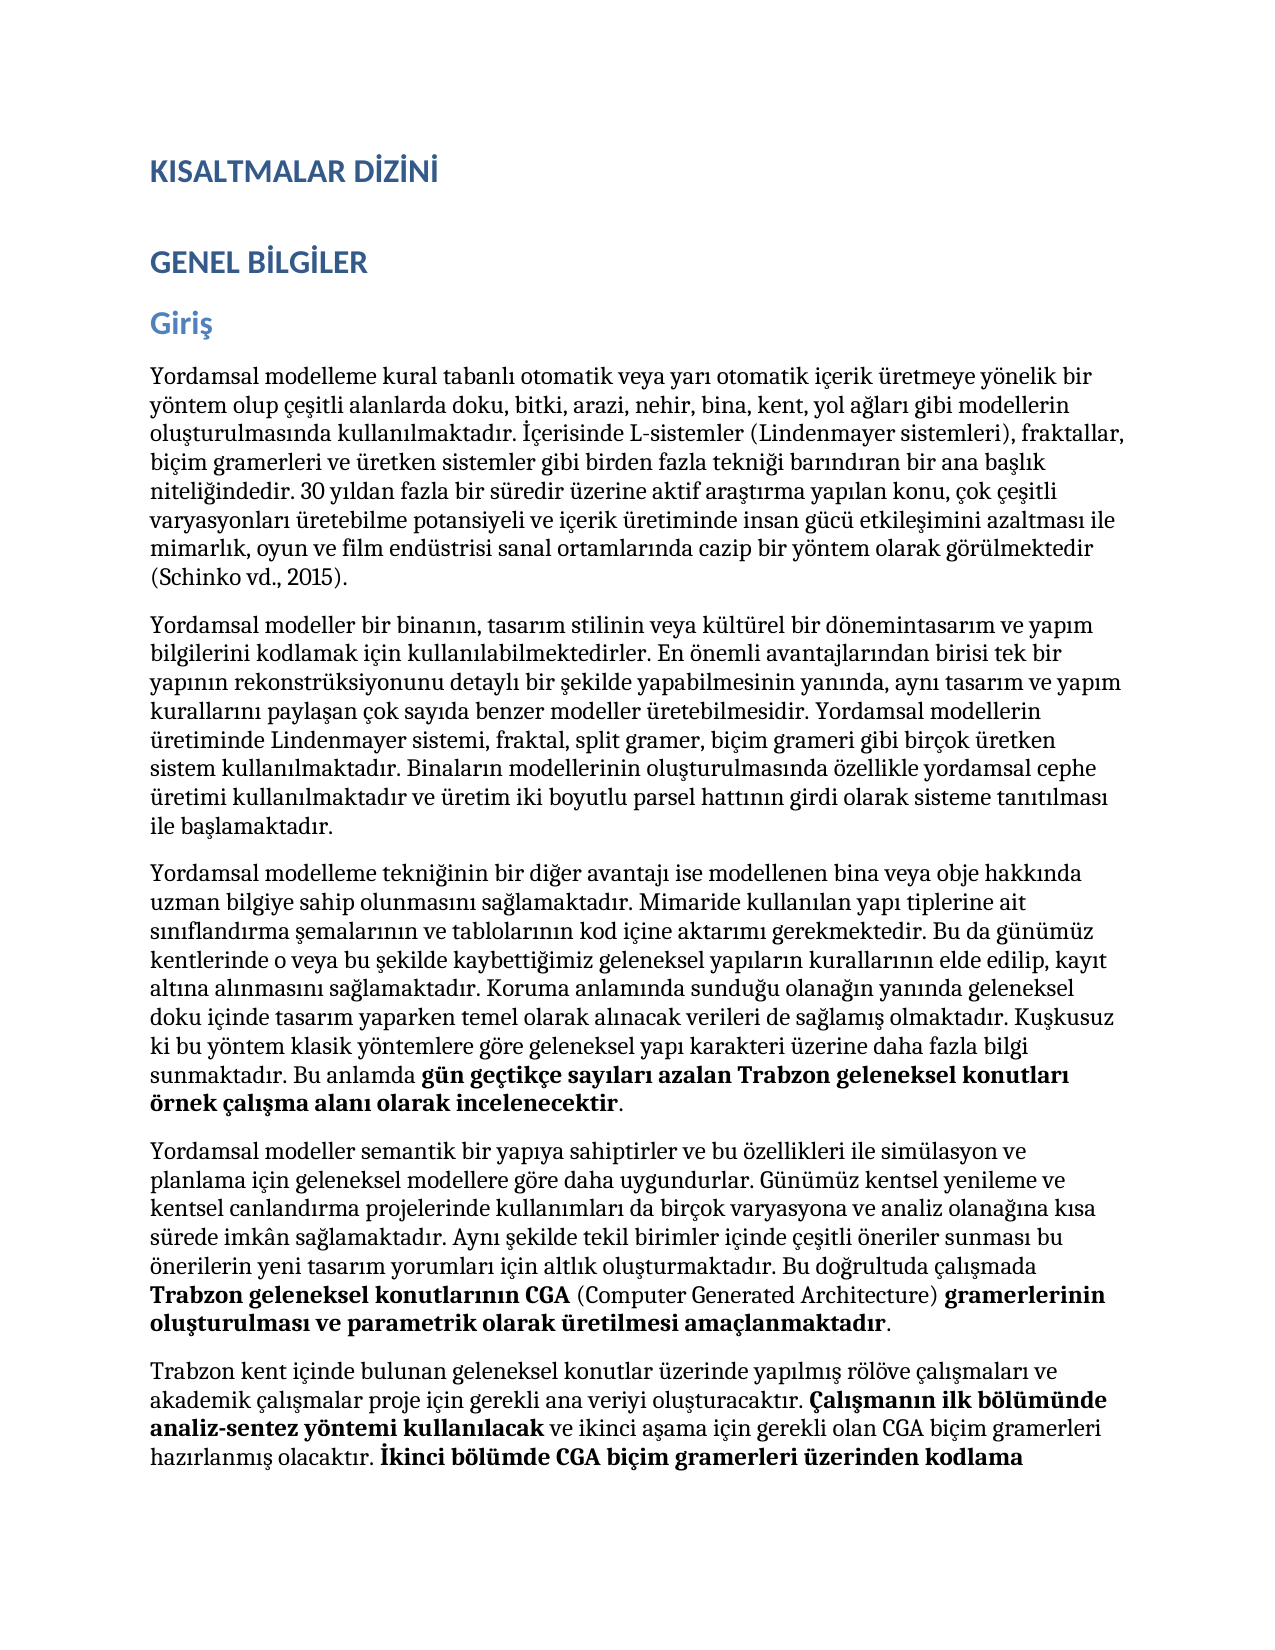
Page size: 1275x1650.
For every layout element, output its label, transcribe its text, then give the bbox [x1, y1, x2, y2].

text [150, 1357, 1125, 1472]
subtitle GENEL BİLGİLER [150, 241, 1125, 281]
text Yordamsal modeller bir binanın, tasarım stilinin veya kültürel bir dönemintasarım ve yapım bilgilerini kodlamak için kullanılabilmektedirler. En önemli avantajlarından birisi tek bir yapının rekonstrüksiyonunu detaylı bir şekilde yapabilmesinin yanında, aynı tasarım ve yapım kurallarını paylaşan çok sayıda benzer modeller üretebilmesidir. Yordamsal modellerin üretiminde Lindenmayer sistemi, fraktal, split gramer, biçim grameri gibi birçok üretken sistem kullanılmaktadır. Binaların modellerinin oluşturulmasında özellikle yordamsal cephe üretimi kullanılmaktadır ve üretim iki boyutlu parsel hattının girdi olarak sisteme tanıtılması ile başlamaktadır. [150, 611, 1125, 841]
text Yordamsal modeller semantik bir yapıya sahiptirler ve bu özellikleri ile simülasyon ve planlama için geleneksel modellere göre daha uygundurlar. Günümüz kentsel yenileme ve kentsel canlandırma projelerinde kullanımları da birçok varyasyona ve analiz olanağına kısa sürede imkân sağlamaktadır. Aynı şekilde tekil birimler içinde çeşitli öneriler sunması bu önerilerin yeni tasarım yorumları için altlık oluşturmaktadır. Bu doğrultuda çalışmada Trabzon geleneksel konutlarının CGA (Computer Generated Architecture) gramerlerinin oluşturulması ve parametrik olarak üretilmesi amaçlanmaktadır. [150, 1137, 1125, 1338]
subtitle Giriş [150, 302, 1125, 343]
text Yordamsal modelleme tekniğinin bir diğer avantajı ise modellenen bina veya obje hakkında uzman bilgiye sahip olunmasını sağlamaktadır. Mimaride kullanılan yapı tiplerine ait sınıflandırma şemalarının ve tablolarının kod içine aktarımı gerekmektedir. Bu da günümüz kentlerinde o veya bu şekilde kaybettiğimiz geleneksel yapıların kurallarının elde edilip, kayıt altına alınmasını sağlamaktadır. Koruma anlamında sunduğu olanağın yanında geleneksel doku içinde tasarım yaparken temel olarak alınacak verileri de sağlamış olmaktadır. Kuşkusuz ki bu yöntem klasik yöntemlere göre geleneksel yapı karakteri üzerine daha fazla bilgi sunmaktadır. Bu anlamda gün geçtikçe sayıları azalan Trabzon geleneksel konutları örnek çalışma alanı olarak incelenecektir. [150, 859, 1125, 1118]
subtitle KISALTMALAR DİZİNİ [150, 150, 1125, 191]
text Yordamsal modelleme kural tabanlı otomatik veya yarı otomatik içerik üretmeye yönelik bir yöntem olup çeşitli alanlarda doku, bitki, arazi, nehir, bina, kent, yol ağları gibi modellerin oluşturulmasında kullanılmaktadır. İçerisinde L-sistemler (Lindenmayer sistemleri), fraktallar, biçim gramerleri ve üretken sistemler gibi birden fazla tekniği barındıran bir ana başlık niteliğindedir. 30 yıldan fazla bir süredir üzerine aktif araştırma yapılan konu, çok çeşitli varyasyonları üretebilme potansiyeli ve içerik üretiminde insan gücü etkileşimini azaltması ile mimarlık, oyun ve film endüstrisi sanal ortamlarında cazip bir yöntem olarak görülmektedir (Schinko vd., 2015). [150, 362, 1125, 592]
